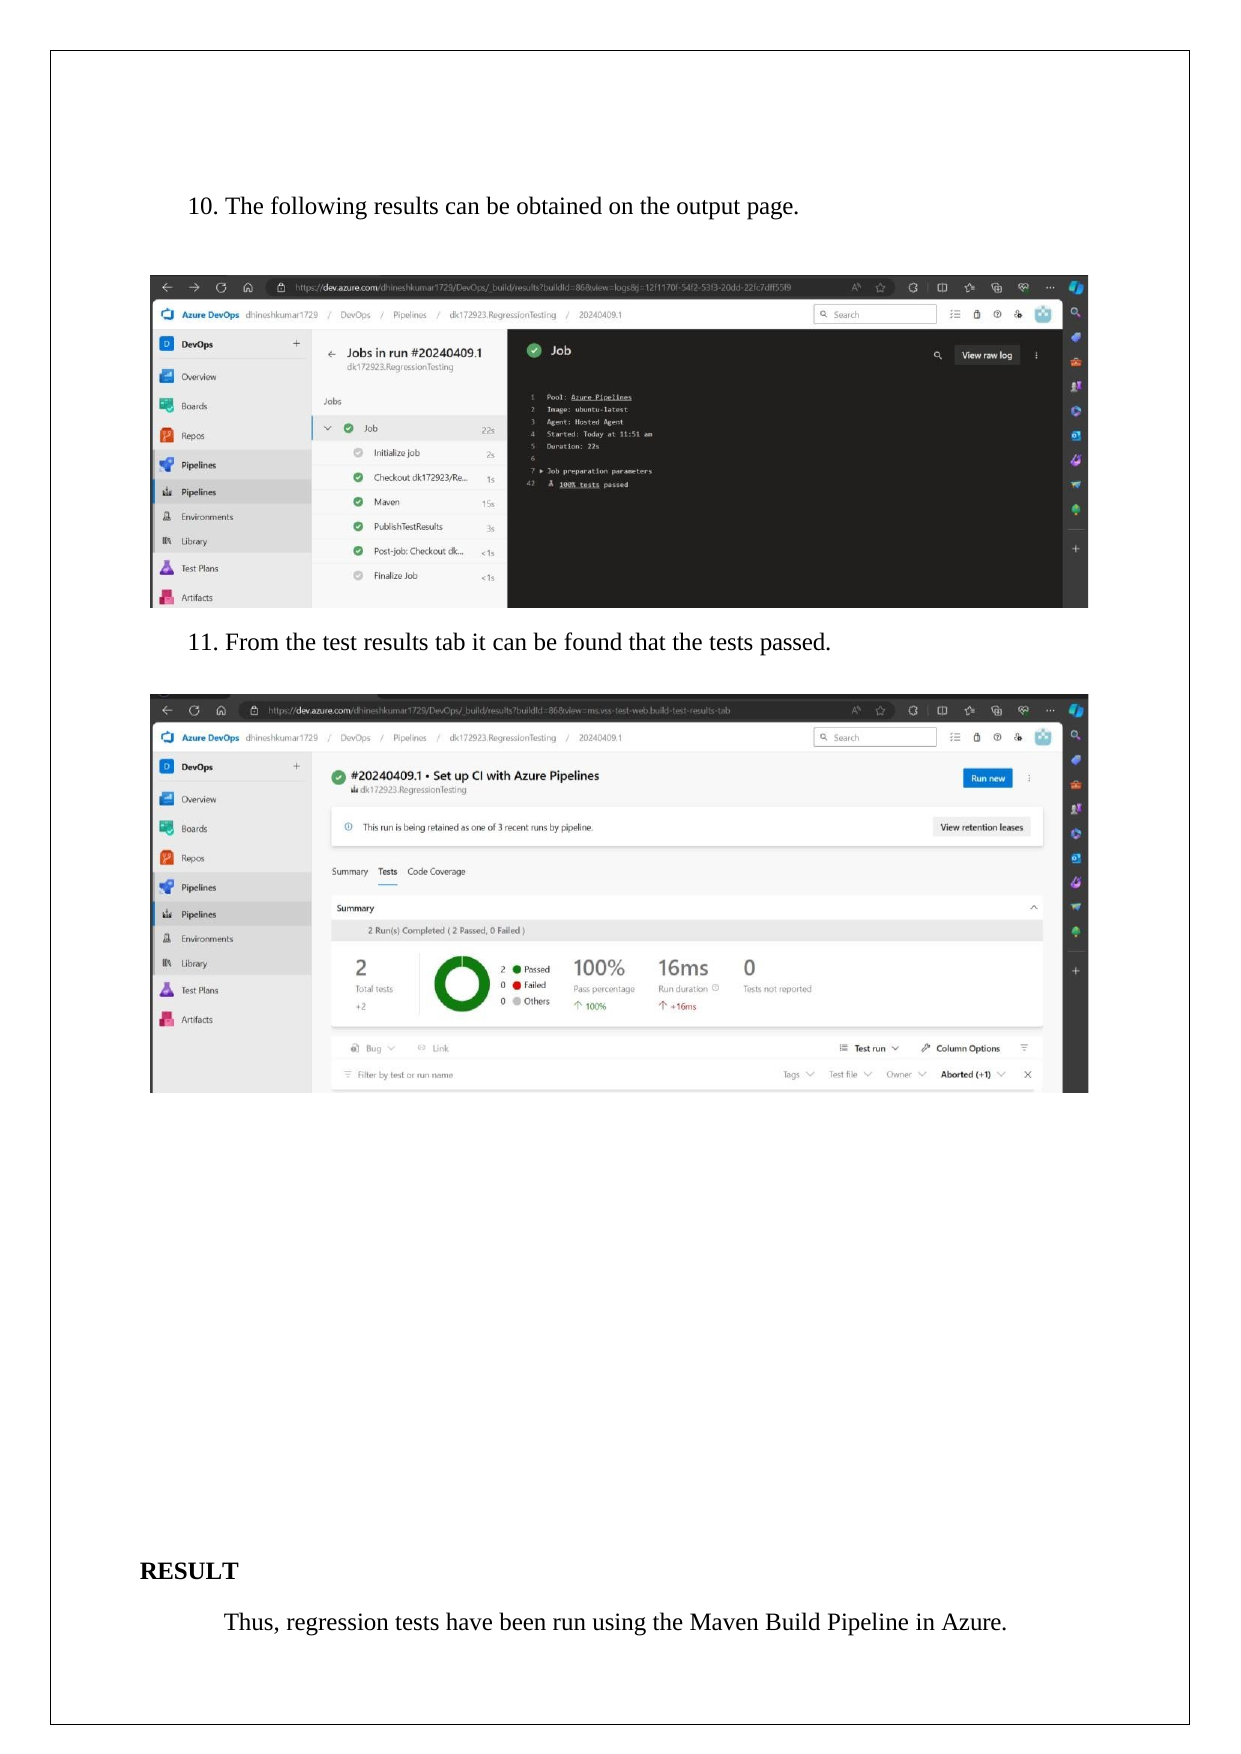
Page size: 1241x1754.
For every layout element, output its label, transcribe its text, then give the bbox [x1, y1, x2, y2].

text Thus, regression tests have been run using the Maven Build Pipeline in Azure. [128, 1607, 1103, 1636]
picture [150, 275, 1089, 608]
picture [150, 694, 1089, 1093]
list The following results can be obtained on the output page. [187, 191, 1103, 220]
subtitle RESULT [139, 1556, 1103, 1584]
